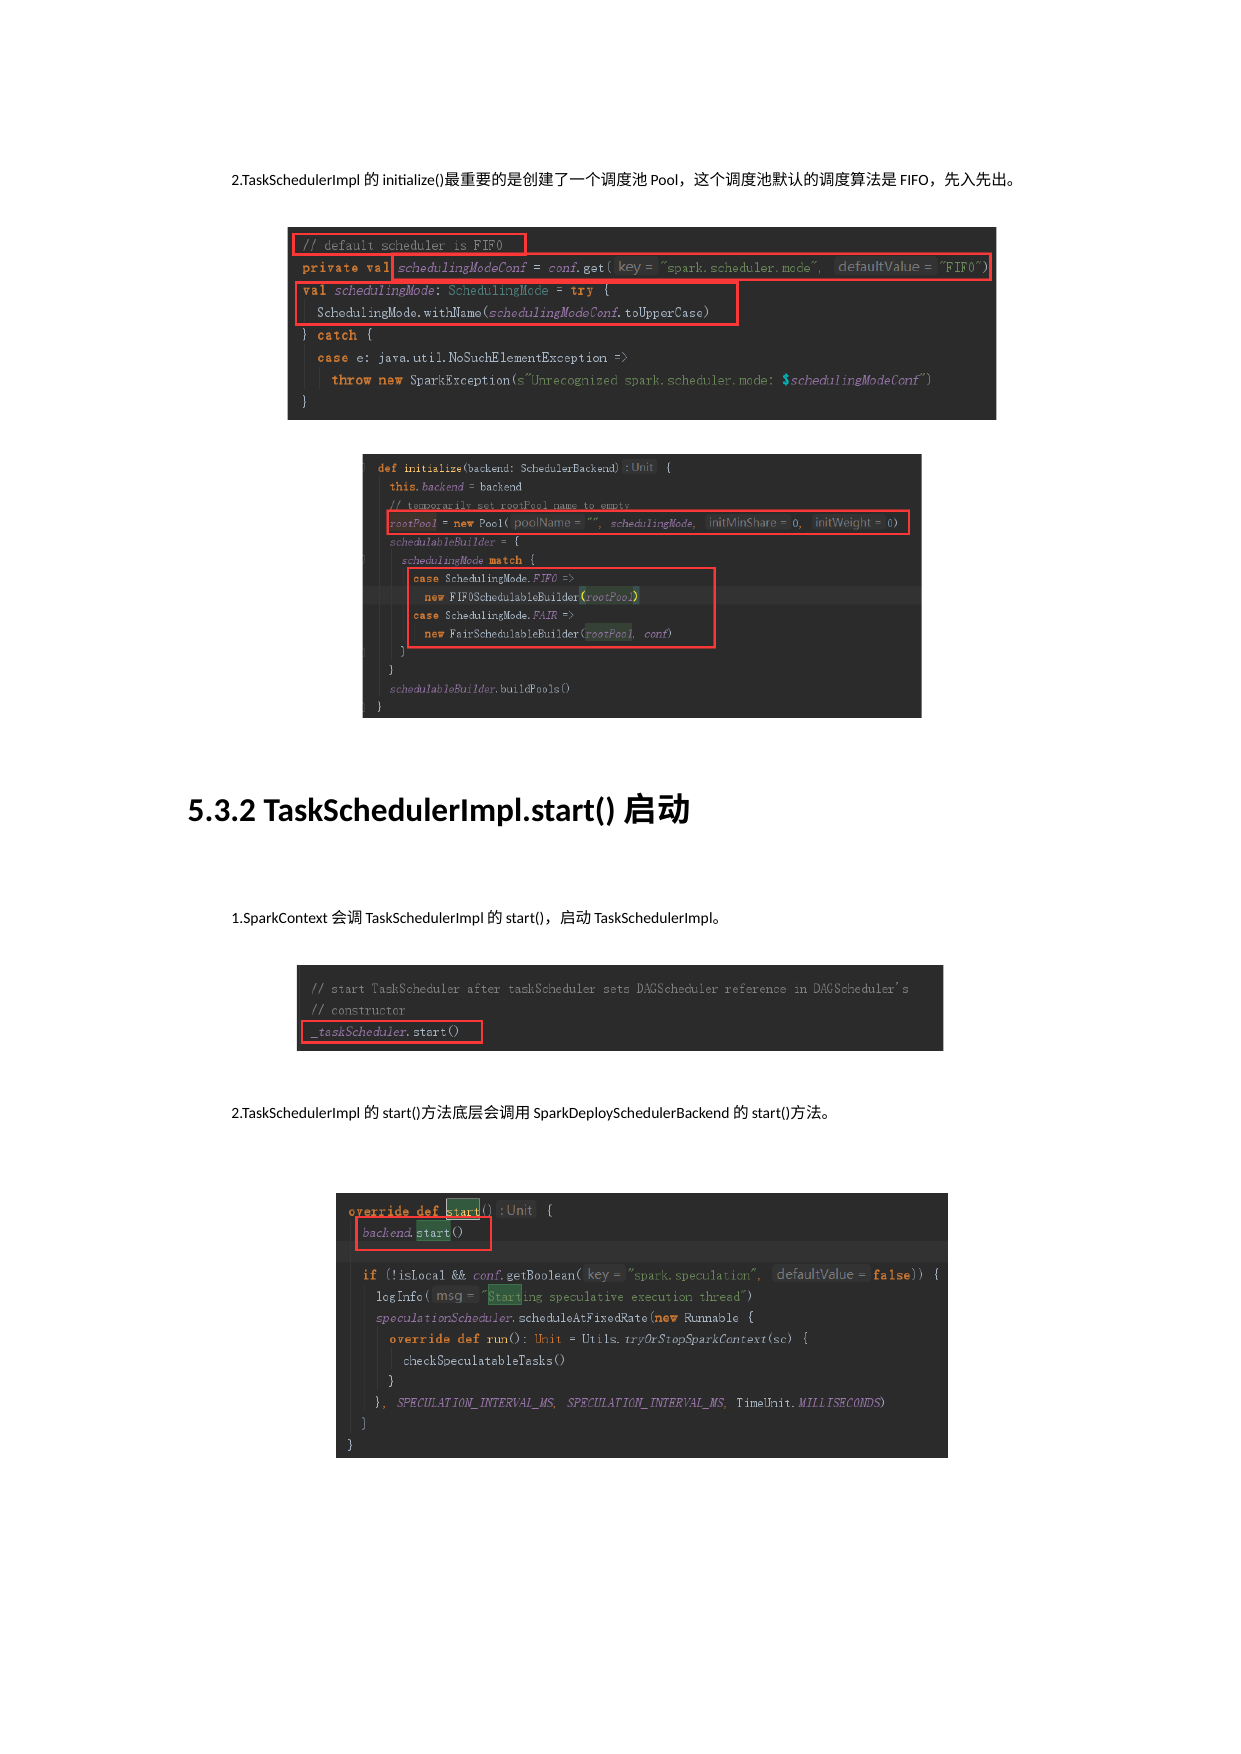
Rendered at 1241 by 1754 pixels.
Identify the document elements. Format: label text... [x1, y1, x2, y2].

picture [362, 454, 922, 718]
picture [287, 227, 997, 420]
subtitle 5.3.2 TaskSchedulerImpl.start() 启动 [187, 774, 1053, 839]
list 1.SparkContext会调TaskSchedulerImpl的start()，启动TaskSchedulerImpl。 [187, 901, 1053, 933]
picture [336, 1193, 948, 1458]
list 2.TaskSchedulerImpl的initialize()最重要的是创建了一个调度池Pool，这个调度池默认的调度算法是FIFO，先入先出。 [187, 162, 1053, 194]
picture [296, 965, 944, 1051]
list 2.TaskSchedulerImpl的start()方法底层会调用SparkDeploySchedulerBackend的start()方法。 [187, 1096, 1053, 1128]
